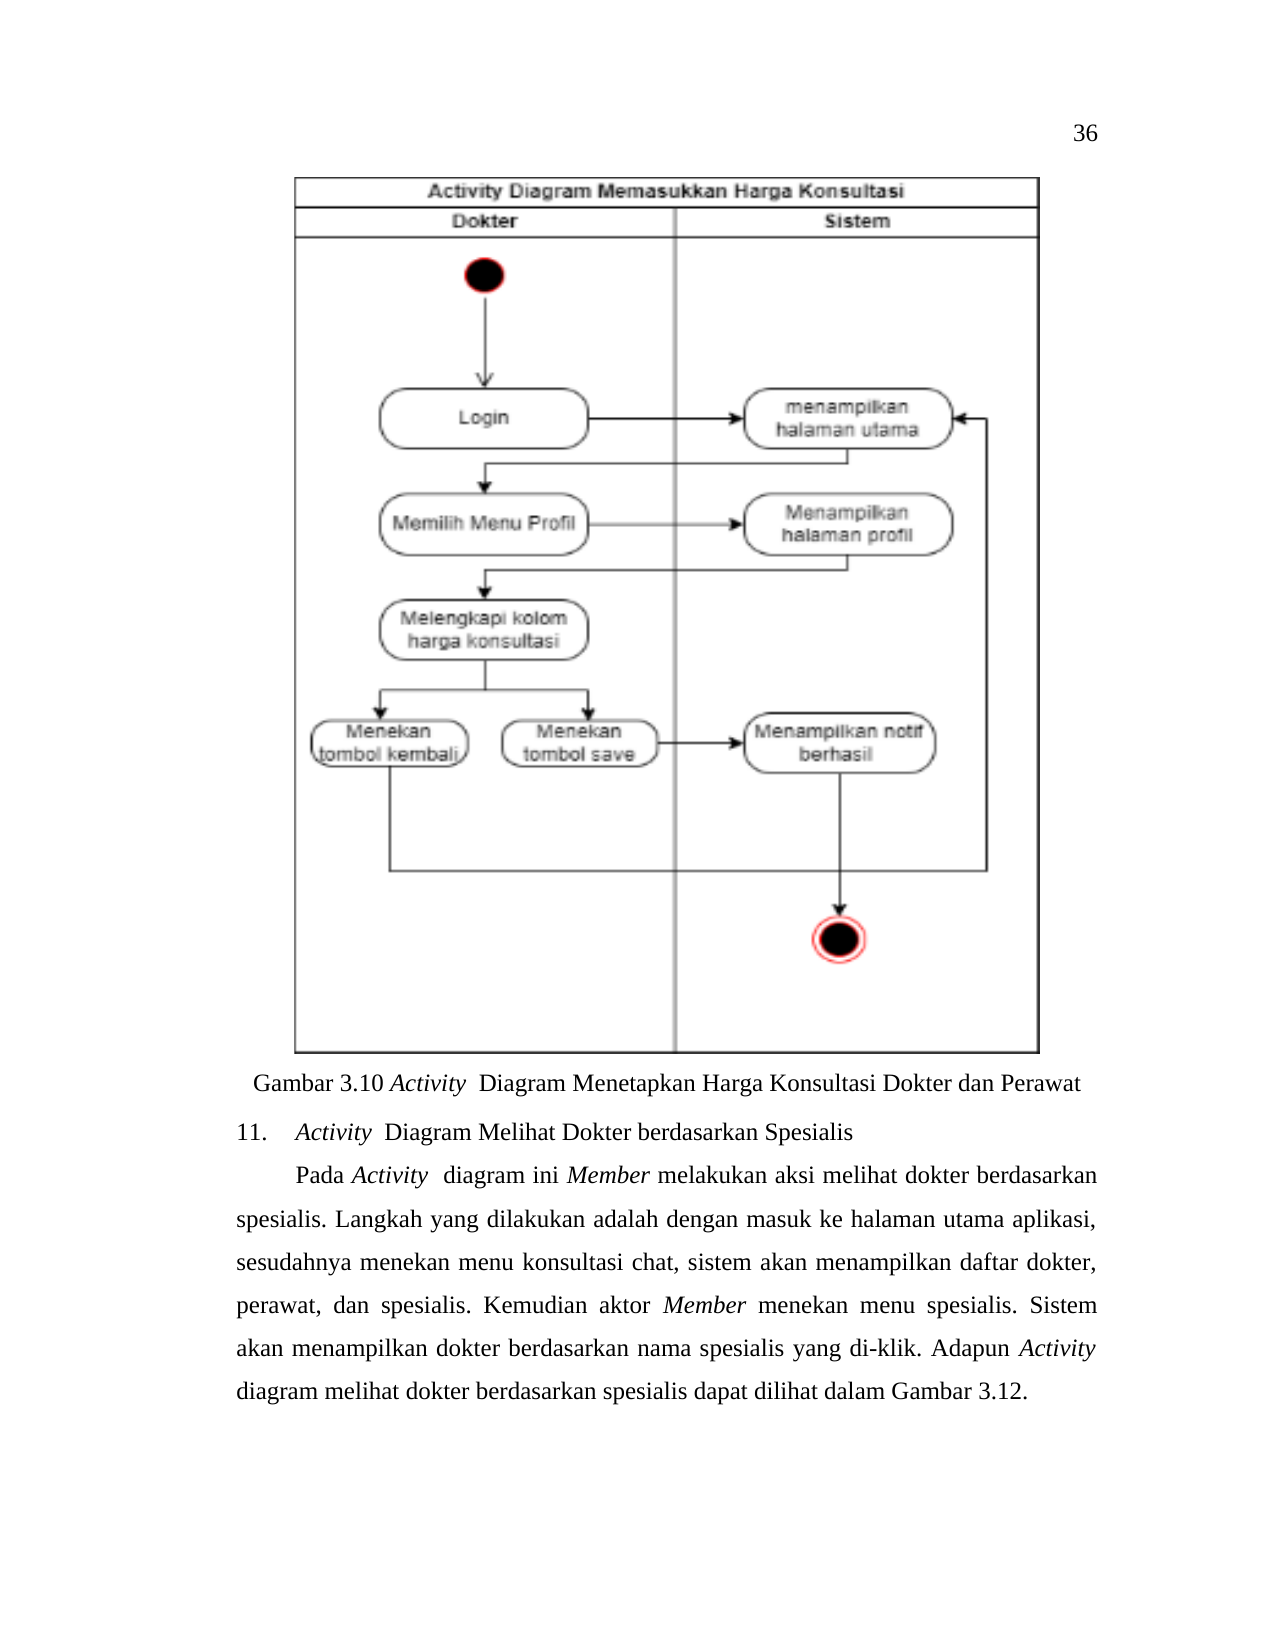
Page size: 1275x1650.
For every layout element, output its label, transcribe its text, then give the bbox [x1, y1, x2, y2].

list Activity Diagram Melihat Dokter berdasarkan Spesialis [236, 1117, 1098, 1146]
picture [294, 177, 1040, 1054]
list Pada Activity diagram ini Member melakukan aksi melihat dokter berdasarkan spesialis. Langkah yang dilakukan adalah dengan masuk ke halaman utama aplikasi, sesudahnya menekan menu konsultasi chat, sistem akan menampilkan daftar dokter, perawat, dan spesialis. Kemudian aktor Member menekan menu spesialis. Sistem akan menampilkan dokter berdasarkan nama spesialis yang di-klik. Adapun Activity diagram melihat dokter berdasarkan spesialis dapat dilihat dalam Gambar 3.12. [236, 1161, 1098, 1405]
